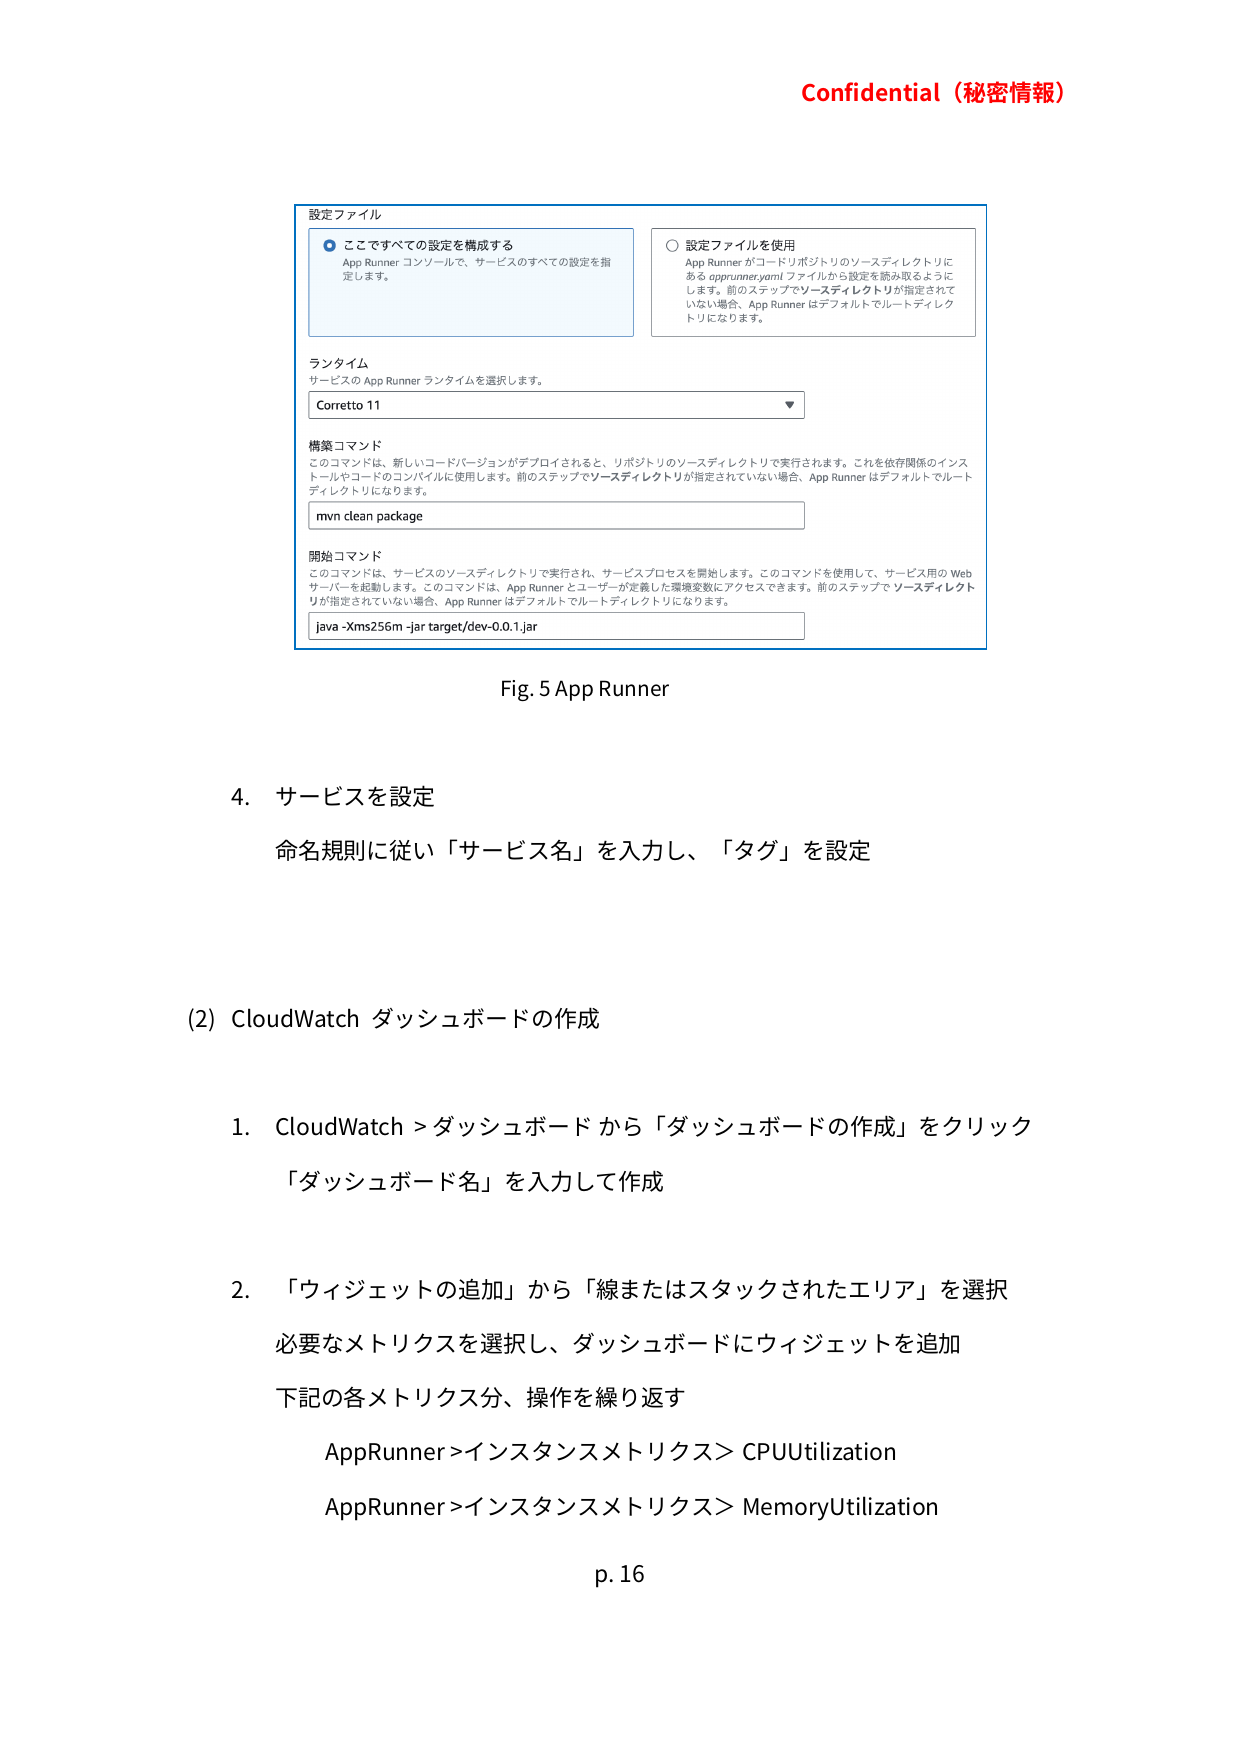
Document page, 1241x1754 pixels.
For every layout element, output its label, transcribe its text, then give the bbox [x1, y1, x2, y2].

list CloudWatch ダッシュボードの作成 [187, 999, 1090, 1036]
text AppRunner >インスタンスメトリクス＞ CPUUtilization [325, 1432, 1090, 1470]
list CloudWatch > ダッシュボード から「ダッシュボードの作成」をクリック [231, 1107, 1090, 1145]
list 「ダッシュボード名」を入力して作成 [275, 1161, 1090, 1199]
list 「ウィジェットの追加」から「線またはスタックされたエリア」を選択 [231, 1270, 1090, 1307]
list Fig. 5 App Runner [412, 669, 1090, 706]
list 命名規則に従い「サービス名」を入力し、「タグ」を設定 [275, 831, 1090, 869]
list サービスを設定 [231, 777, 1090, 814]
list 必要なメトリクスを選択し、ダッシュボードにウィジェットを追加 [275, 1324, 1090, 1361]
text AppRunner >インスタンスメトリクス＞ MemoryUtilization [325, 1486, 1090, 1524]
list 下記の各メトリクス分、操作を繰り返す [275, 1378, 1090, 1416]
